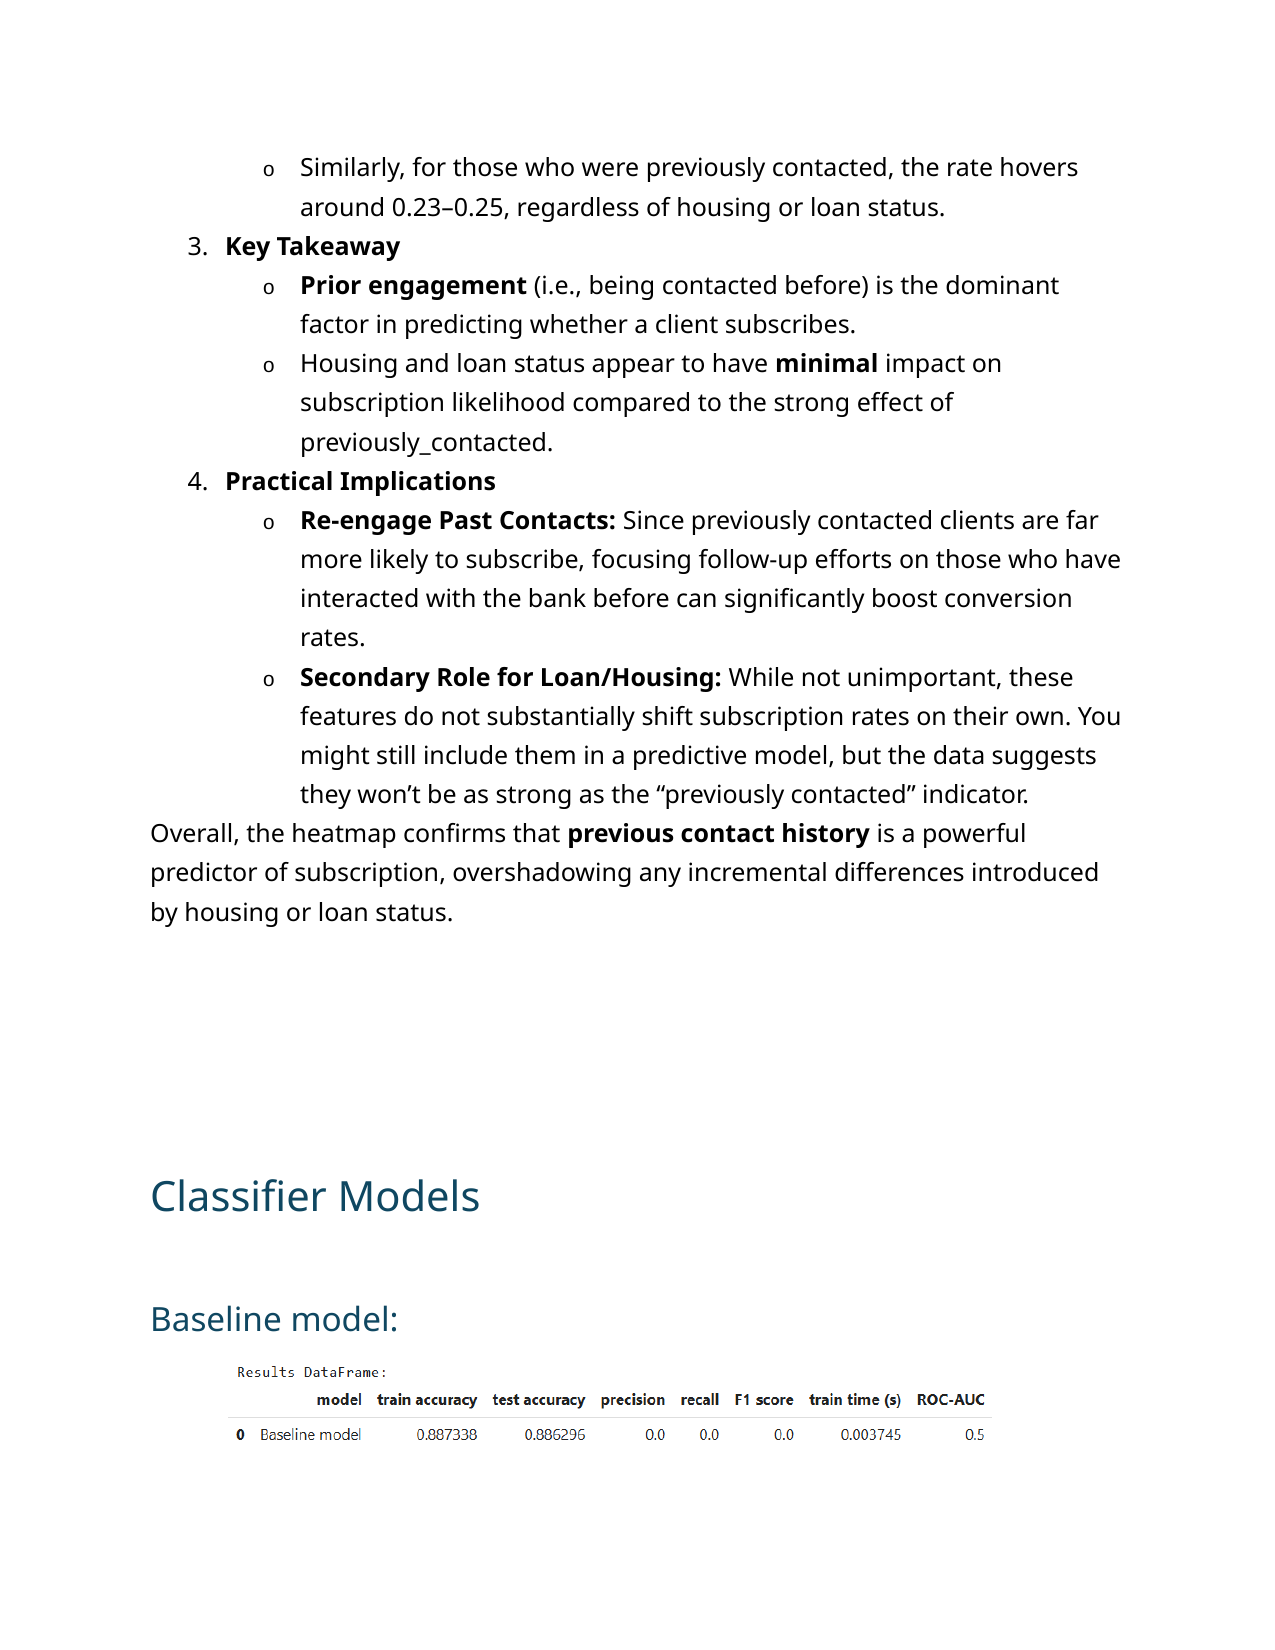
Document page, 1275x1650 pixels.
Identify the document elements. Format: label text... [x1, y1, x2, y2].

text Overall, the heatmap confirms that previous contact history is a powerful predictor of subscription, overshadowing any incremental differences introduced by housing or loan status. [150, 816, 1125, 928]
list Key Takeaway [187, 228, 1125, 262]
list Similarly, for those who were previously contacted, the rate hovers around 0.23–0.25, regardless of housing or loan status. [262, 150, 1125, 223]
list Practical Implications [187, 463, 1125, 497]
list Secondary Role for Loan/Housing: While not unimportant, these features do not substantially shift subscription rates on their own. You might still include them in a predictive model, but the data suggests they won’t be as strong as the “previously contacted” indicator. [262, 659, 1125, 811]
picture [225, 1356, 1008, 1461]
list Prior engagement (i.e., being contacted before) is the dominant factor in predicting whether a client subscribes. [262, 267, 1125, 341]
subtitle Classifier Models [150, 1167, 1125, 1223]
list Housing and loan status appear to have minimal impact on subscription likelihood compared to the strong effect of previously_contacted. [262, 346, 1125, 458]
subtitle Baseline model: [150, 1296, 1125, 1341]
list Re-engage Past Contacts: Since previously contacted clients are far more likely to subscribe, focusing follow-up efforts on those who have interacted with the bank before can significantly boost conversion rates. [262, 502, 1125, 654]
